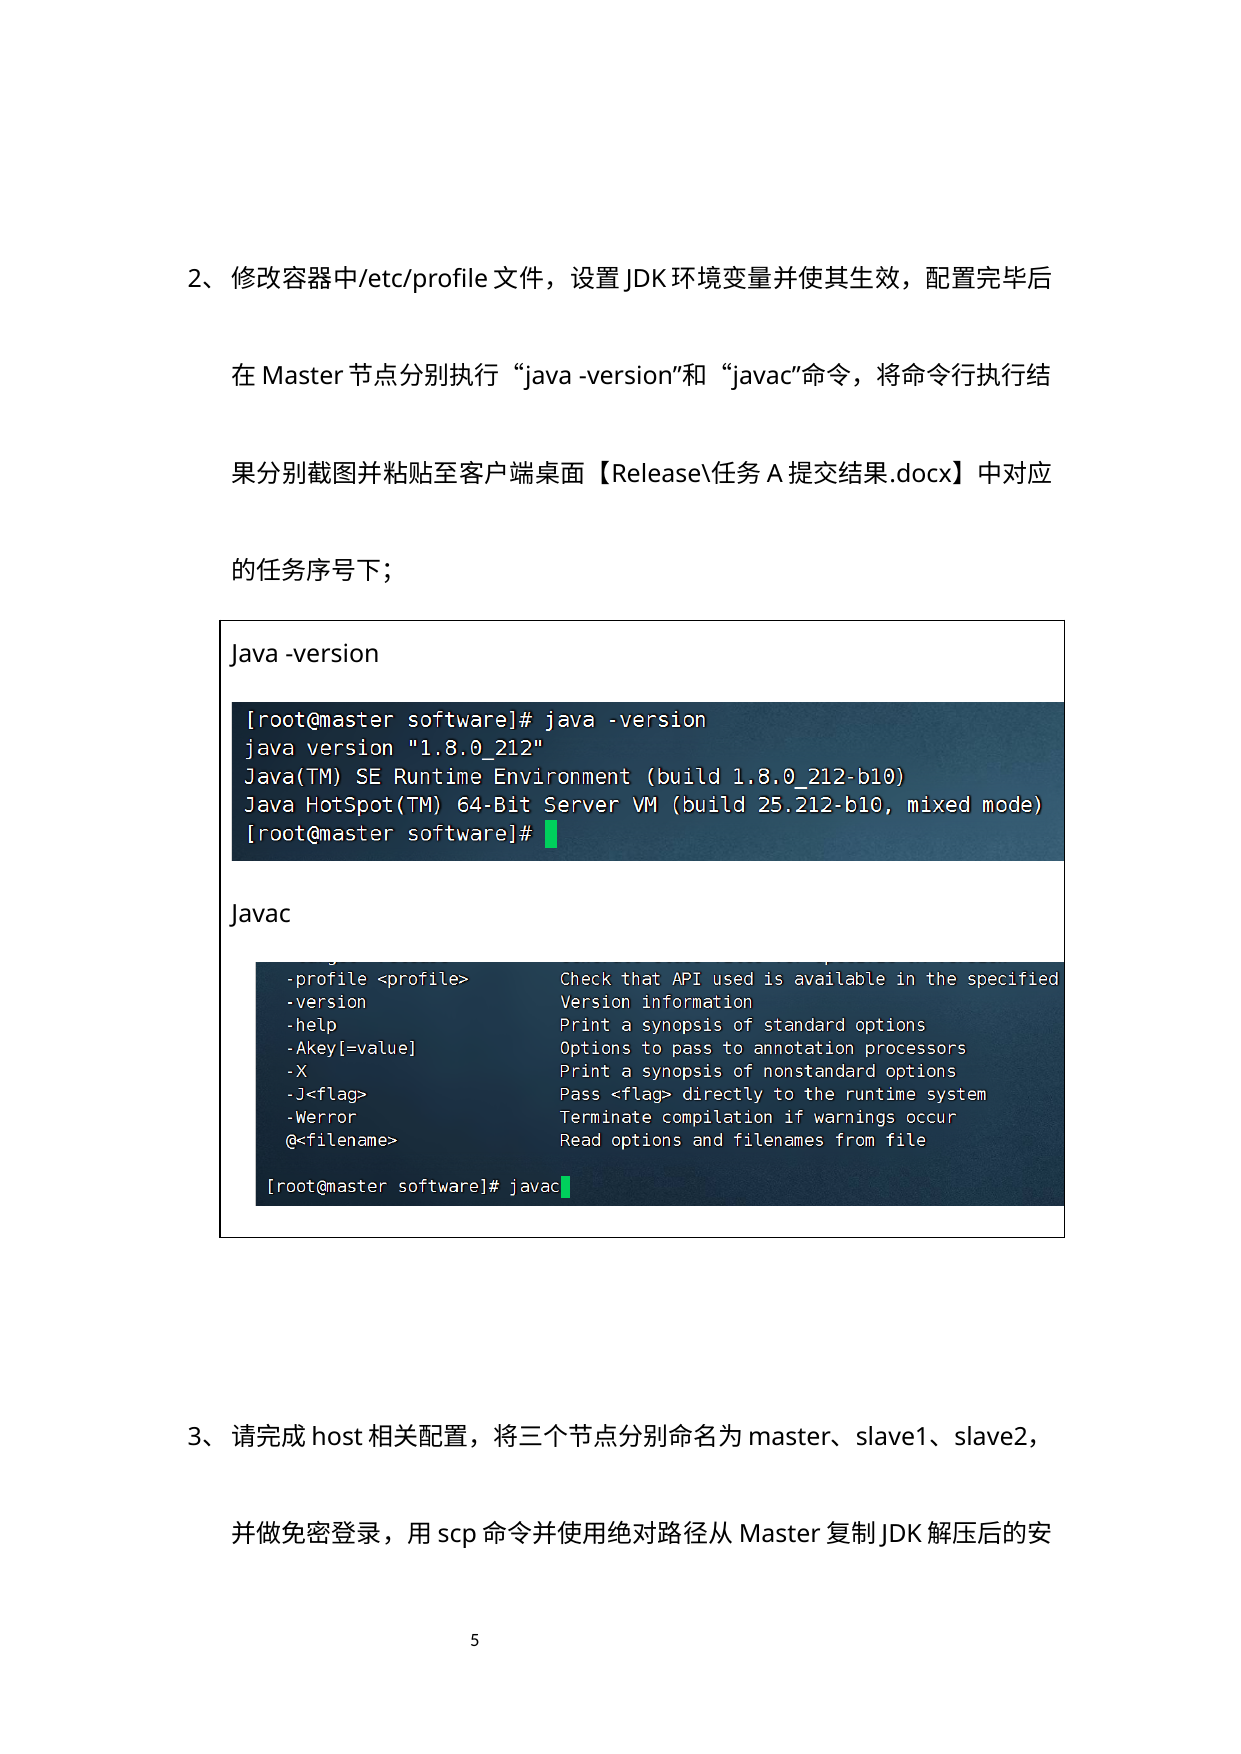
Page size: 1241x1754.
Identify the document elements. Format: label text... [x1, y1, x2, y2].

table_header Java -version Javac [221, 621, 1064, 1237]
list 修改容器中/etc/profile文件，设置JDK环境变量并使其生效，配置完毕后在Master节点分别执行“java -version”和“javac”命令，将命令行执行结果分别截图并粘贴至客户端桌面【Release\任务A提交结果.docx】中对应的任务序号下； [187, 244, 1053, 601]
picture [231, 962, 1064, 1206]
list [187, 1402, 1053, 1564]
picture [231, 702, 1064, 861]
